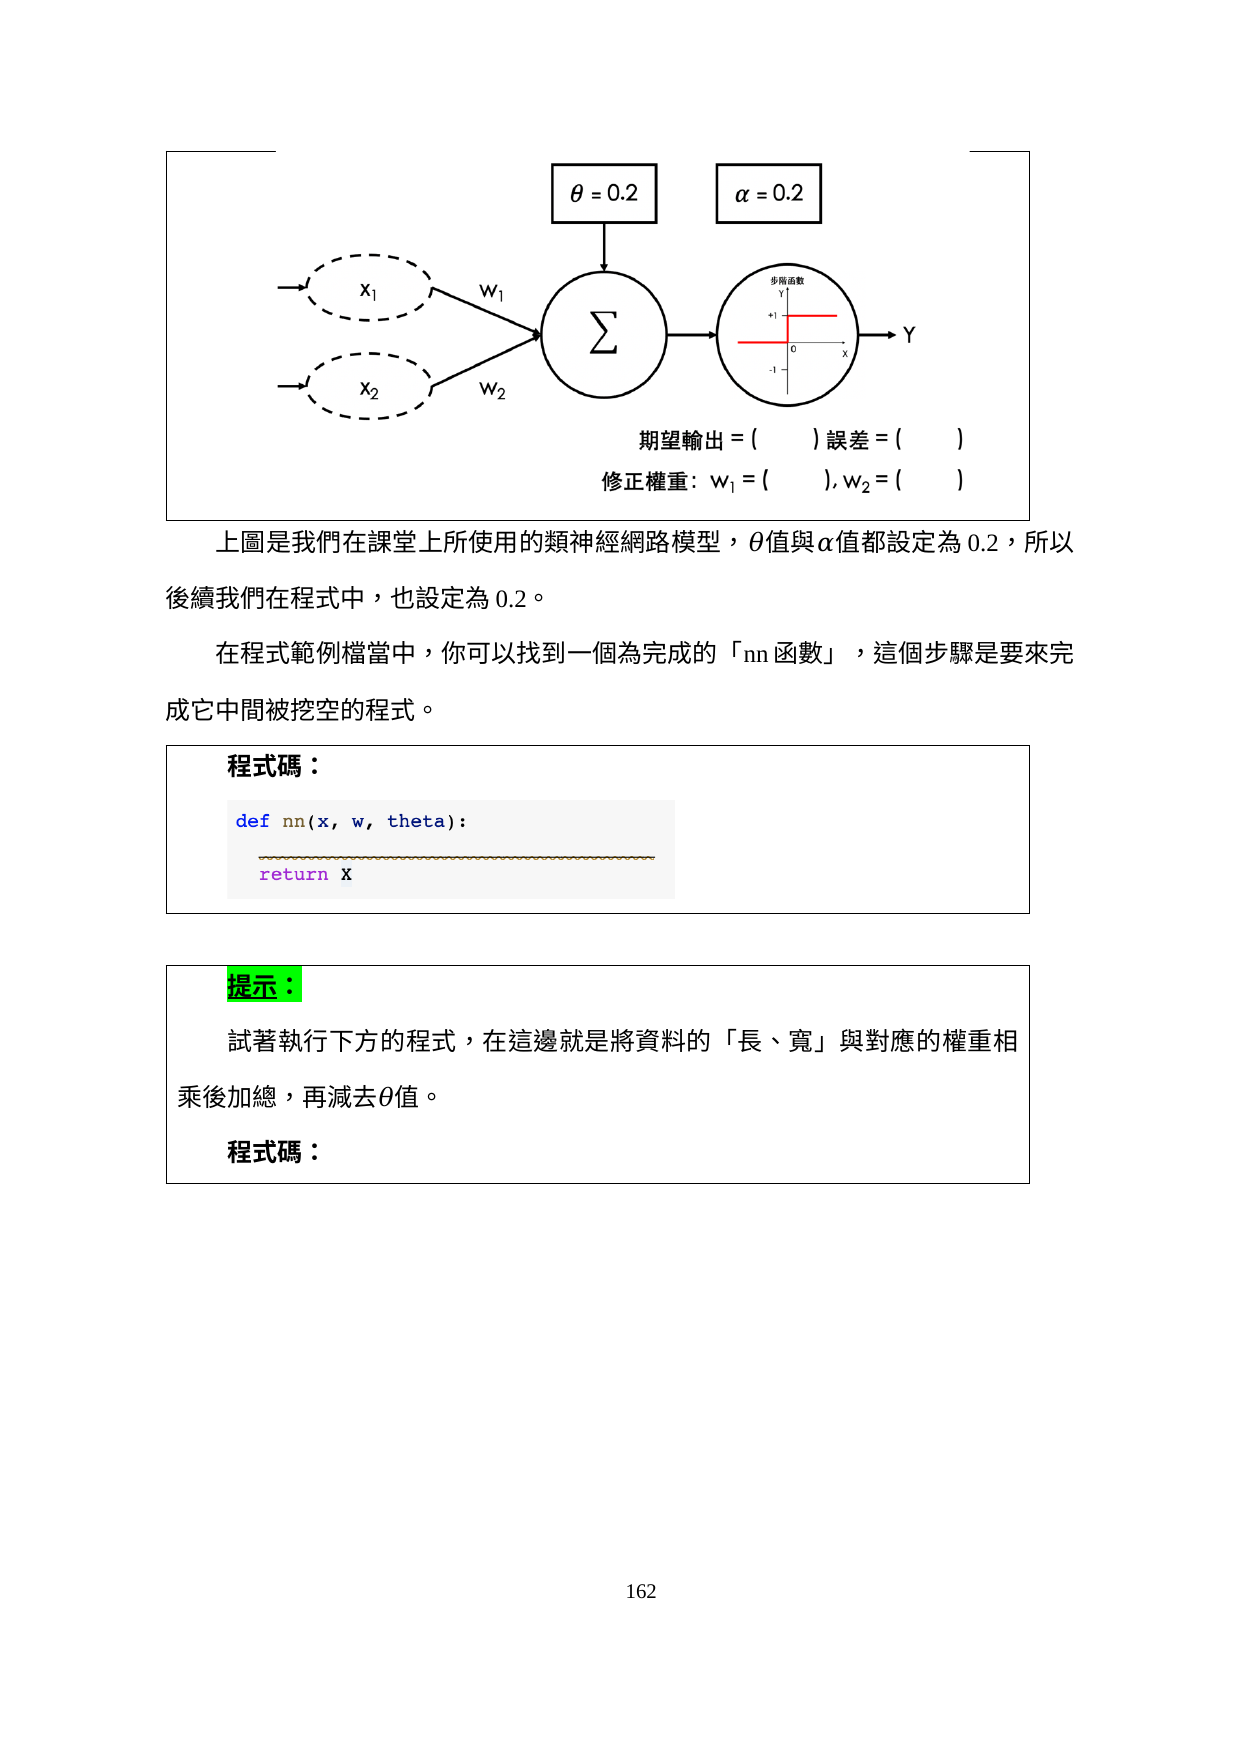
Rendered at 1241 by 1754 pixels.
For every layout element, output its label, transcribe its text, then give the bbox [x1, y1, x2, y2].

text 在程式範例檔當中，你可以找到一個為完成的「nn函數」，這個步驟是要來完成它中間被挖空的程式。 [165, 633, 1075, 727]
picture [275, 151, 970, 506]
picture [227, 800, 675, 899]
table_header 程式碼： [167, 746, 1029, 913]
table_header 提示： 試著執行下方的程式，在這邊就是將資料的「長、寬」與對應的權重相乘後加總，再減去𝜃值。 程式碼： [167, 966, 1029, 1183]
text 上圖是我們在課堂上所使用的類神經網路模型，𝜃值與𝛼值都設定為0.2，所以後續我們在程式中，也設定為0.2。 [165, 521, 1075, 615]
table_header [167, 152, 1029, 520]
